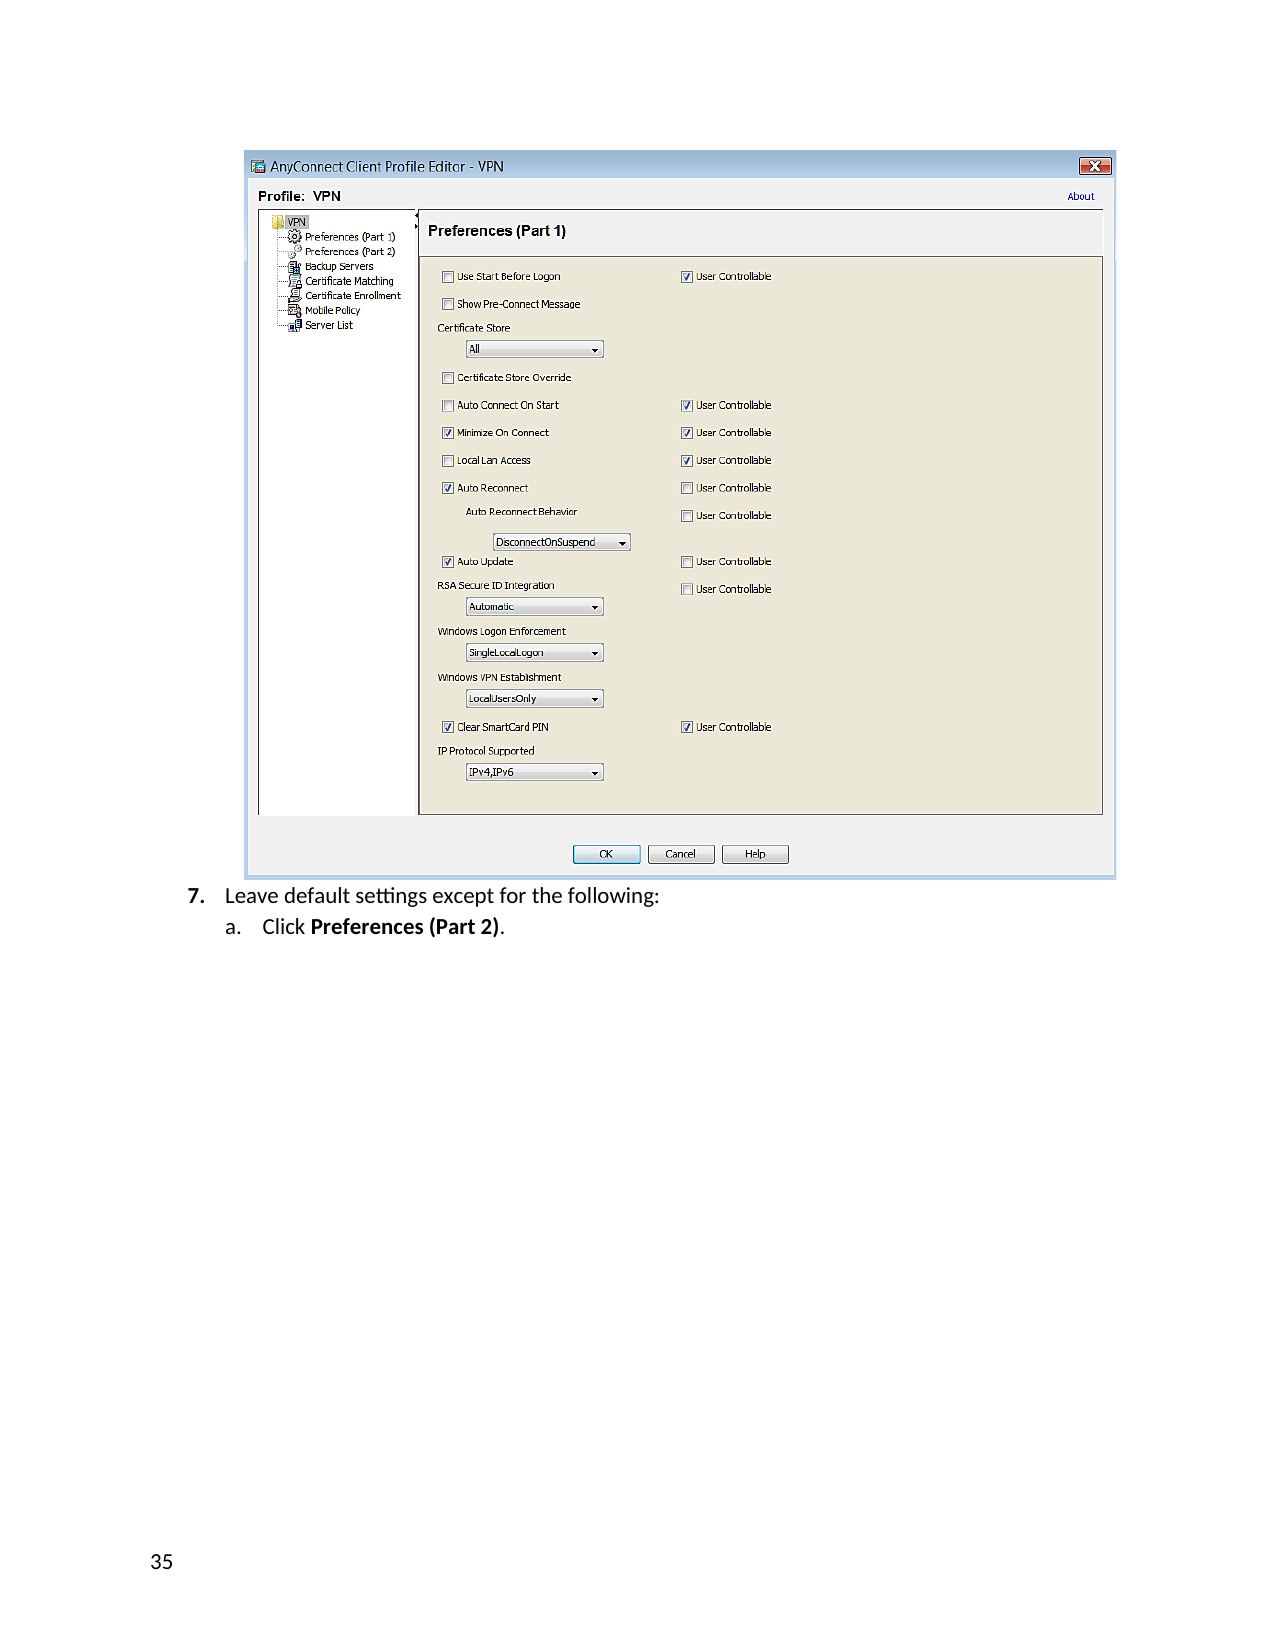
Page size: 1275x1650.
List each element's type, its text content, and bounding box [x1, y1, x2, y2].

list Leave default settings except for the following: [187, 882, 1125, 910]
list Click Preferences (Part 2). [225, 912, 1125, 940]
picture [243, 150, 1117, 880]
